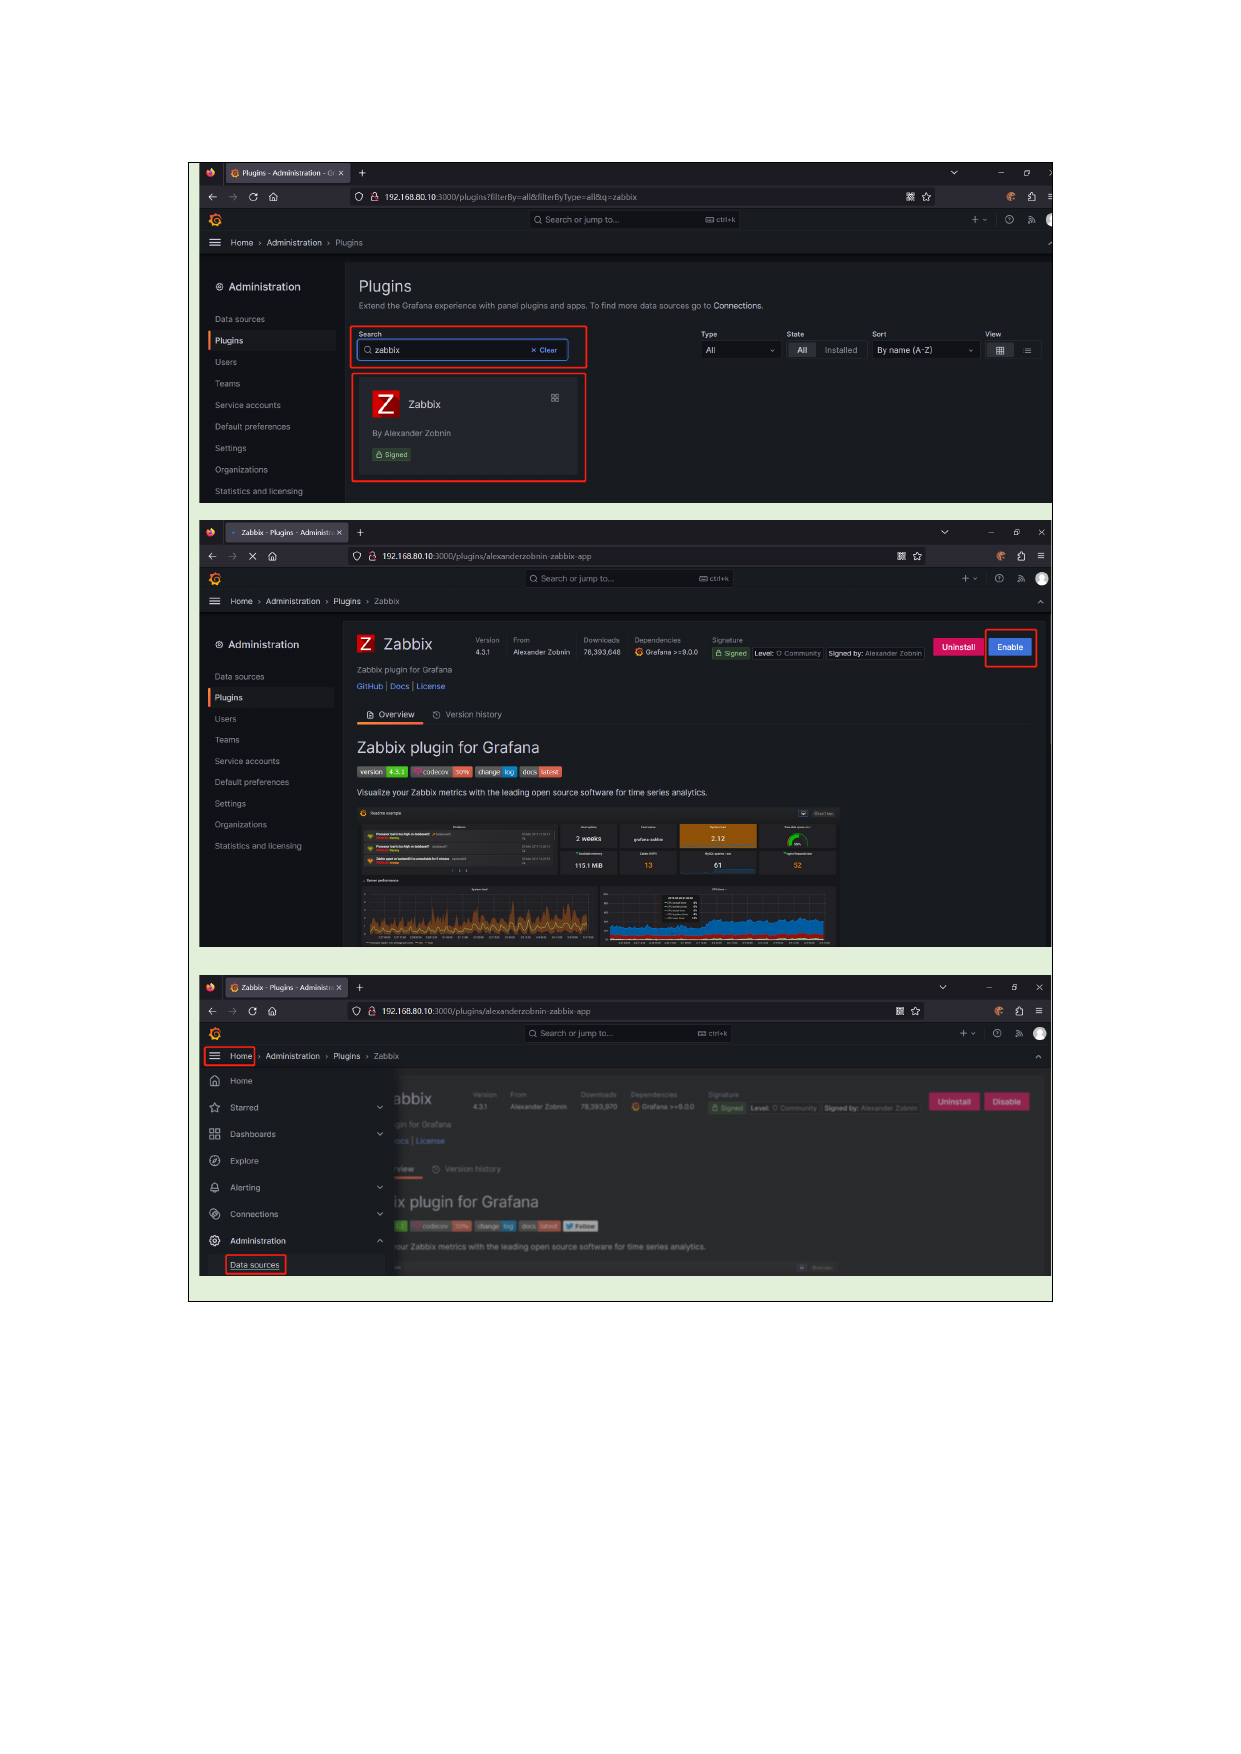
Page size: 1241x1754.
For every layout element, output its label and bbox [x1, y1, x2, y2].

picture [199, 520, 1052, 947]
picture [199, 163, 1053, 503]
table_header [189, 163, 1052, 1301]
picture [199, 975, 1052, 1276]
